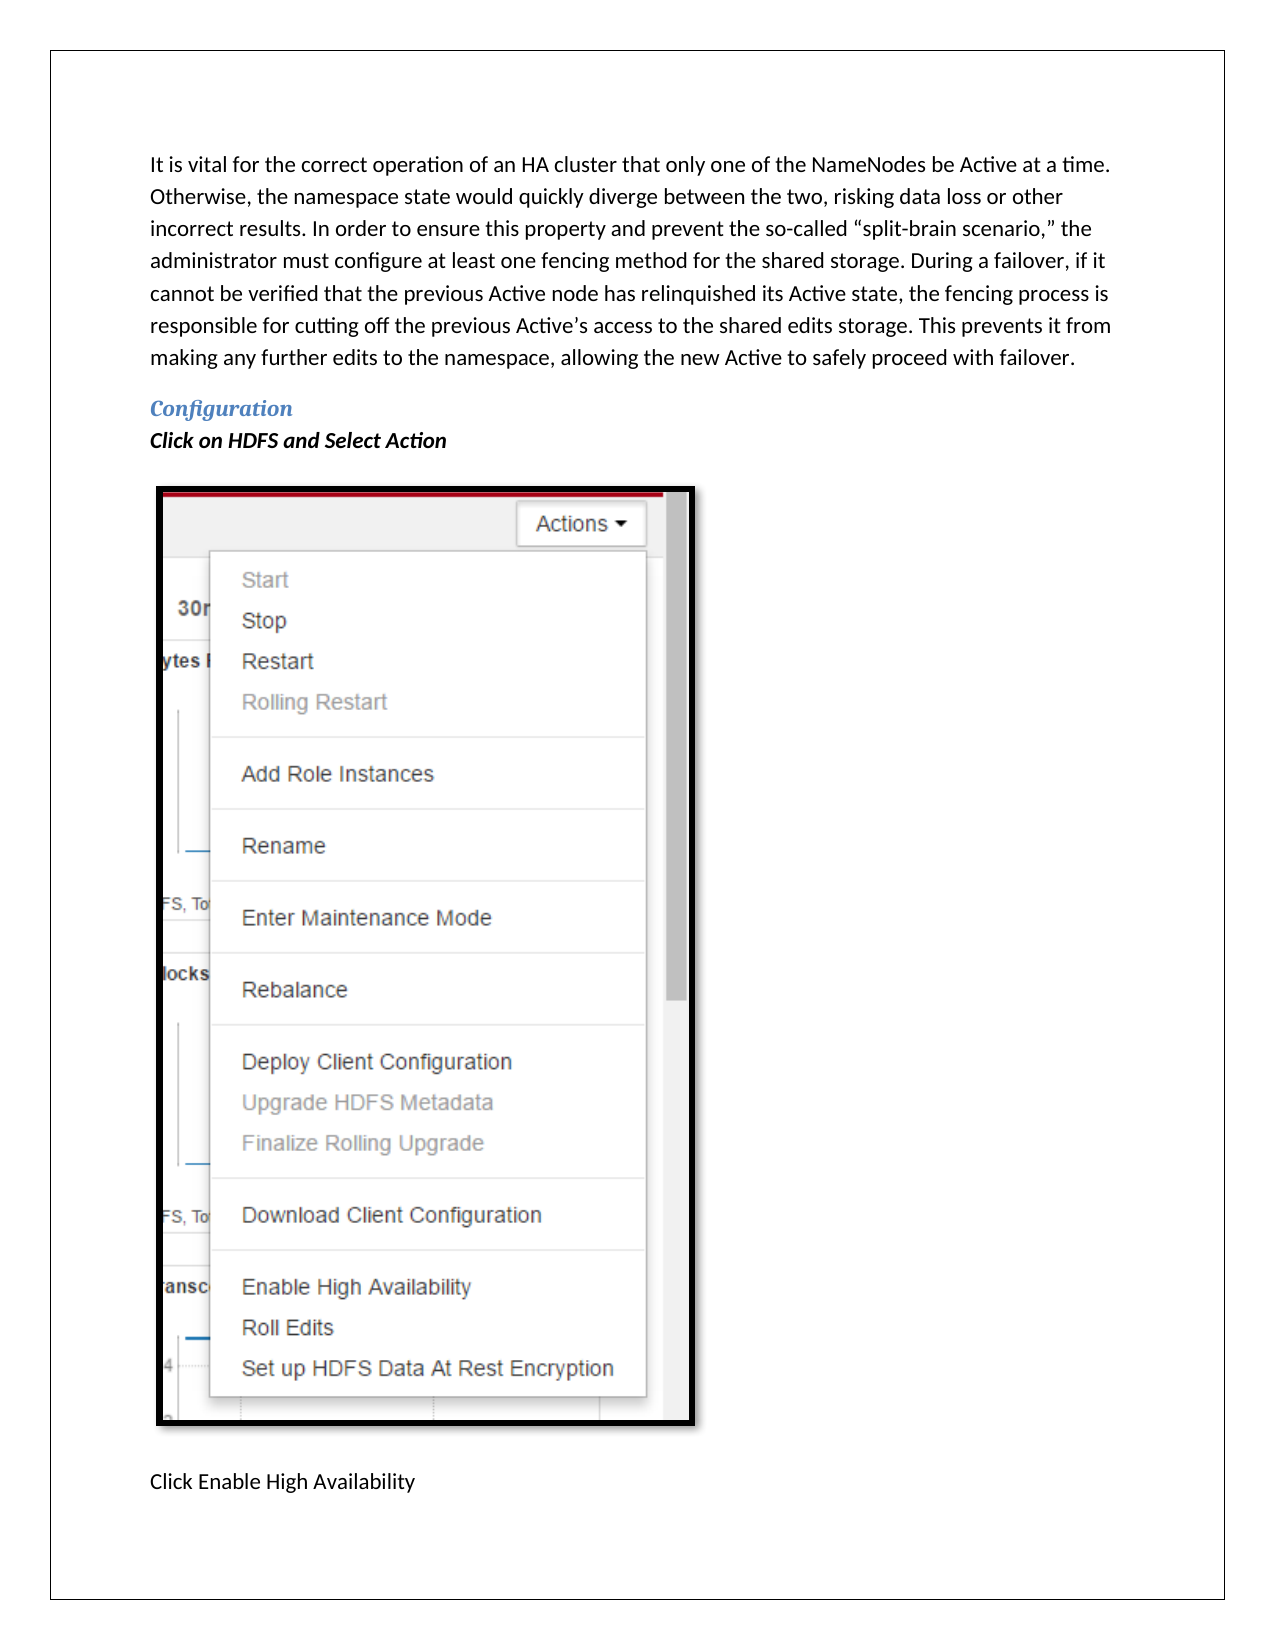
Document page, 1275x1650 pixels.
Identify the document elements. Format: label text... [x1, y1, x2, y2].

text It is vital for the correct operation of an HA cluster that only one of the NameNodes be Active at a time. Otherwise, the namespace state would quickly diverge between the two, risking data loss or other incorrect results. In order to ensure this property and prevent the so-called “split-brain scenario,” the administrator must configure at least one fencing method for the shared storage. During a failover, if it cannot be verified that the previous Active node has relinquished its Active state, the fencing process is responsible for cutting off the previous Active’s access to the shared edits storage. This prevents it from making any further edits to the namespace, allowing the new Active to safely proceed with failover. [150, 150, 1125, 371]
picture [163, 492, 689, 1420]
subtitle Configuration [150, 396, 1125, 422]
text Click on HDFS and Select Action [150, 426, 1125, 454]
text Click Enable High Availability [150, 1467, 1125, 1495]
